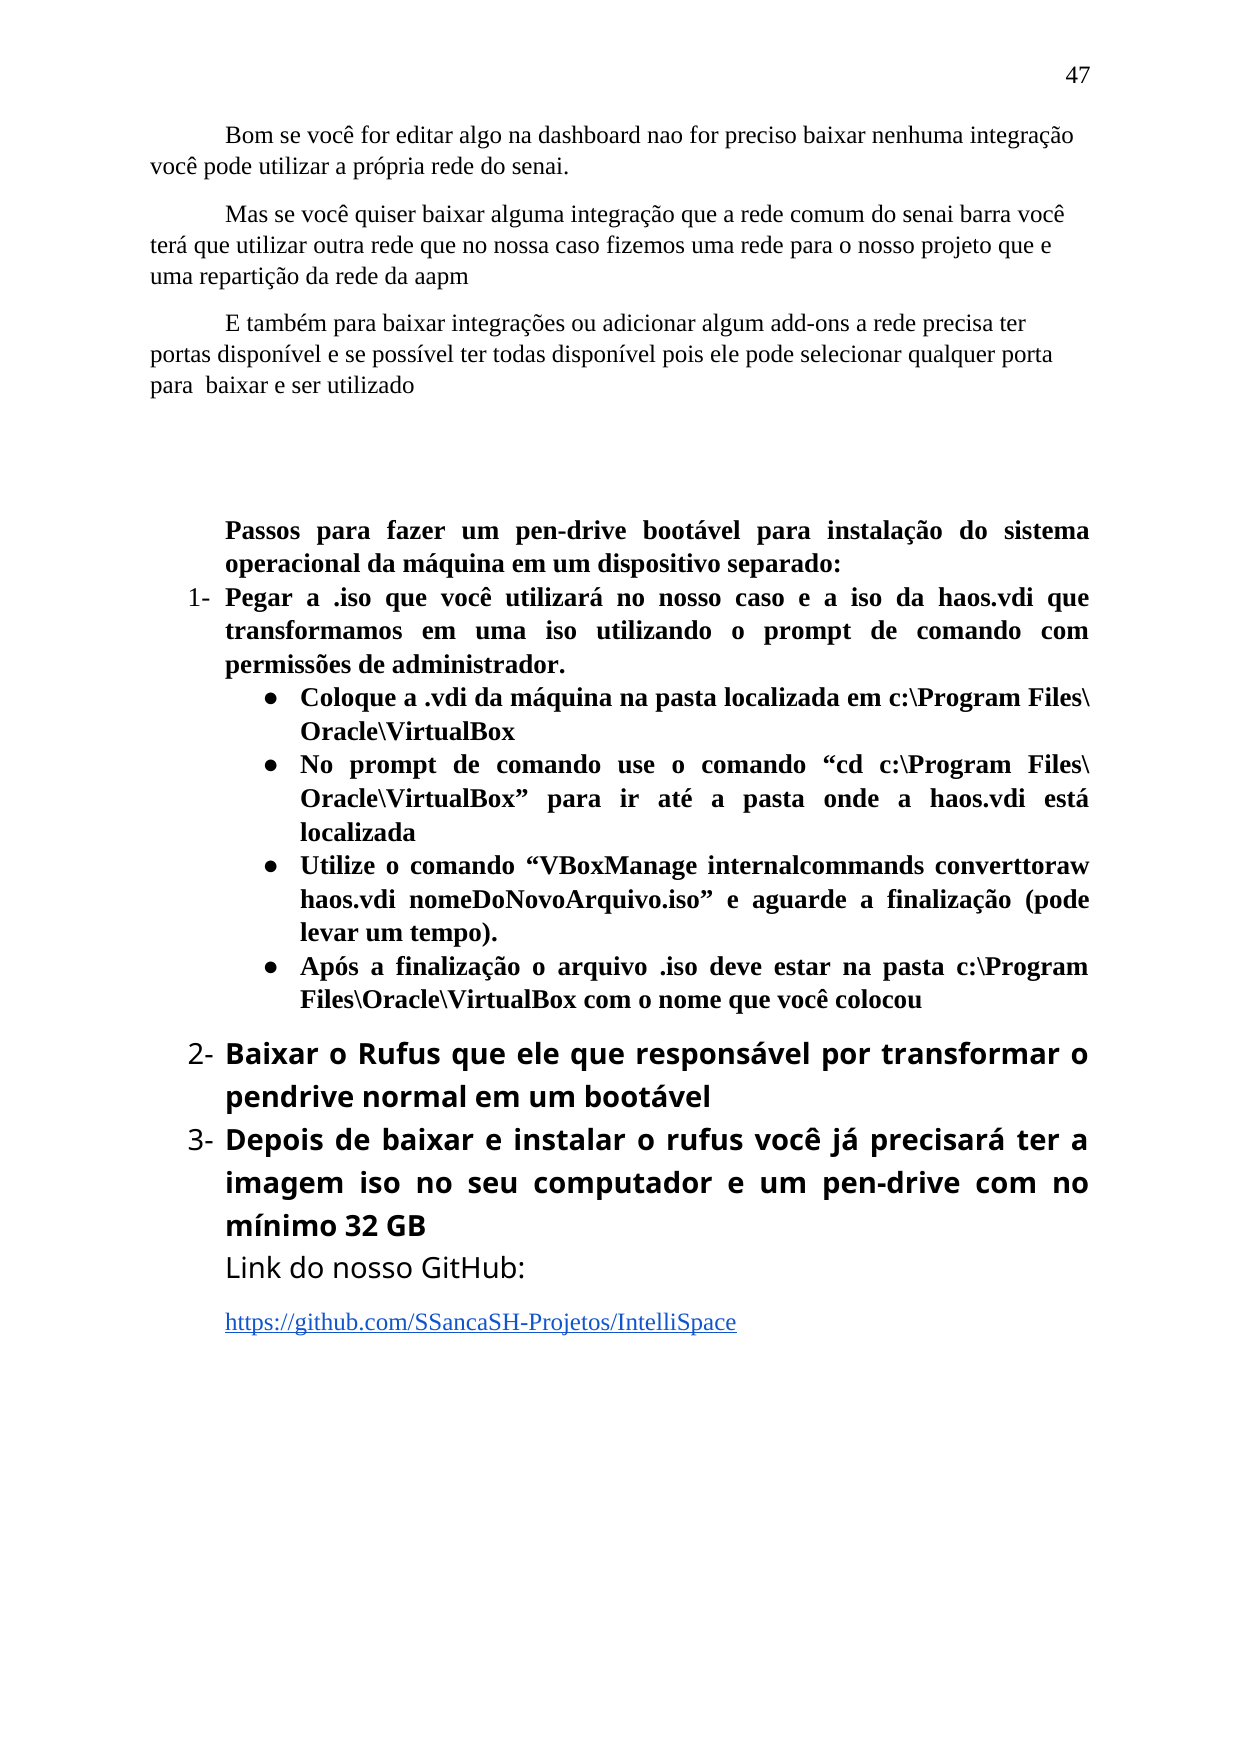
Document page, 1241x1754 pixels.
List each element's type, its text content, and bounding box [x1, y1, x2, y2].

text E também para baixar integrações ou adicionar algum add-ons a rede precisa ter portas disponível e se possível ter todas disponível pois ele pode selecionar qualquer porta para baixar e ser utilizado [150, 308, 1090, 399]
text https://github.com/SSancaSH-Projetos/IntelliSpace [150, 1307, 1090, 1336]
subtitle Link do nosso GitHub: [150, 1248, 1090, 1287]
text Mas se você quiser baixar alguma integração que a rede comum do senai barra você terá que utilizar outra rede que no nossa caso fizemos uma rede para o nosso projeto que e uma repartição da rede da aapm [150, 199, 1090, 289]
text Bom se você for editar algo na dashboard nao for preciso baixar nenhuma integração você pode utilizar a própria rede do senai. [150, 120, 1090, 180]
